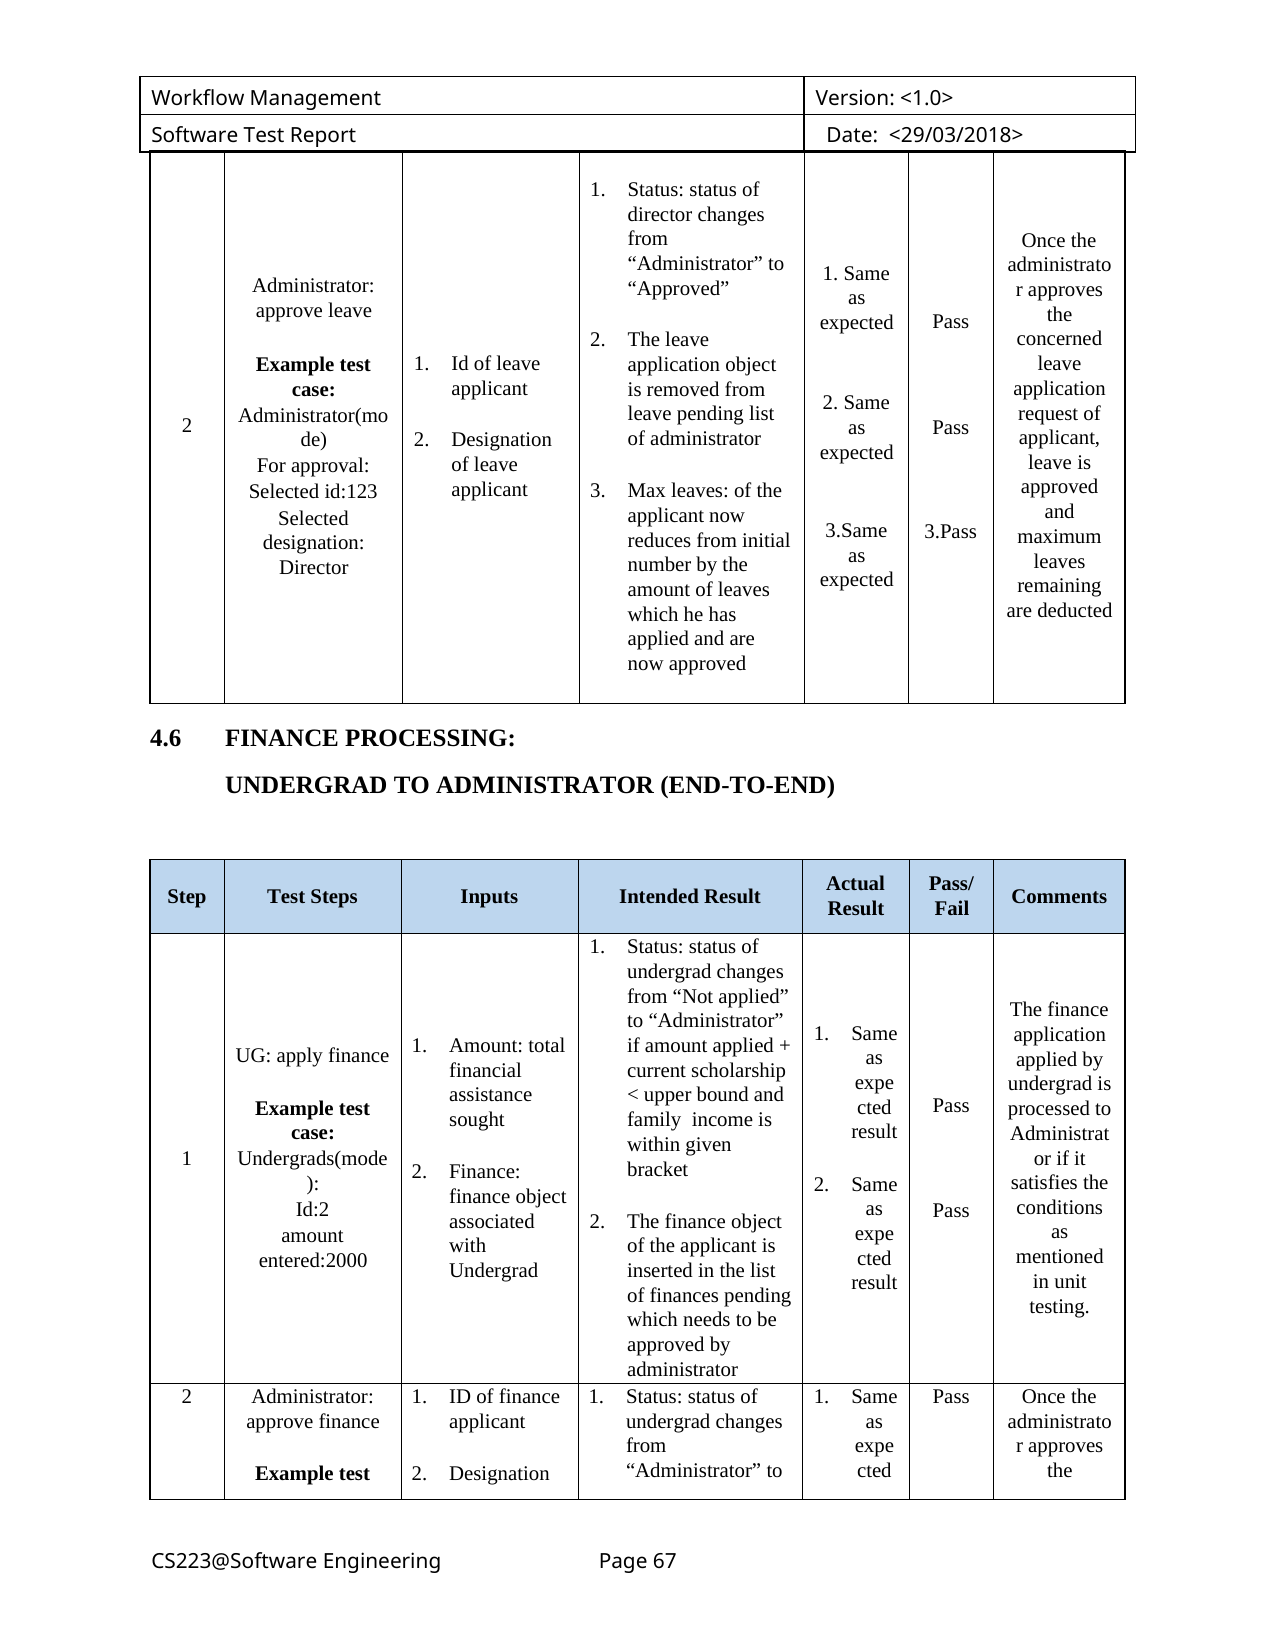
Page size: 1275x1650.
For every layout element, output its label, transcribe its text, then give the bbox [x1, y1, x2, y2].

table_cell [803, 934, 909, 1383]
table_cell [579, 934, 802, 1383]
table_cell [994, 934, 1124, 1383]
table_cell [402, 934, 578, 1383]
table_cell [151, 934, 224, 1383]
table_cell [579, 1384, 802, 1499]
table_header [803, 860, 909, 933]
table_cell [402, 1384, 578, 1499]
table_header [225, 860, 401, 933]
subtitle Undergrad TO administrator (END-to-end) [187, 770, 1125, 799]
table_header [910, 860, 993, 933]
subtitle Finance processing: [150, 723, 1125, 752]
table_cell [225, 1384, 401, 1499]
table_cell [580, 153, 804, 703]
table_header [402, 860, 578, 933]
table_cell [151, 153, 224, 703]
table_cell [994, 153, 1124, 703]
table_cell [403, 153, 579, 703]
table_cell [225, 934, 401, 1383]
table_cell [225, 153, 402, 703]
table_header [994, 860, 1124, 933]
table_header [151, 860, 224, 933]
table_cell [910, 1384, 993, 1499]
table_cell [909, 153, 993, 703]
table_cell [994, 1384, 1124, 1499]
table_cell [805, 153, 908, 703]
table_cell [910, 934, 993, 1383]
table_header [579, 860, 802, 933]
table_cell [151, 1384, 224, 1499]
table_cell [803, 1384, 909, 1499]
